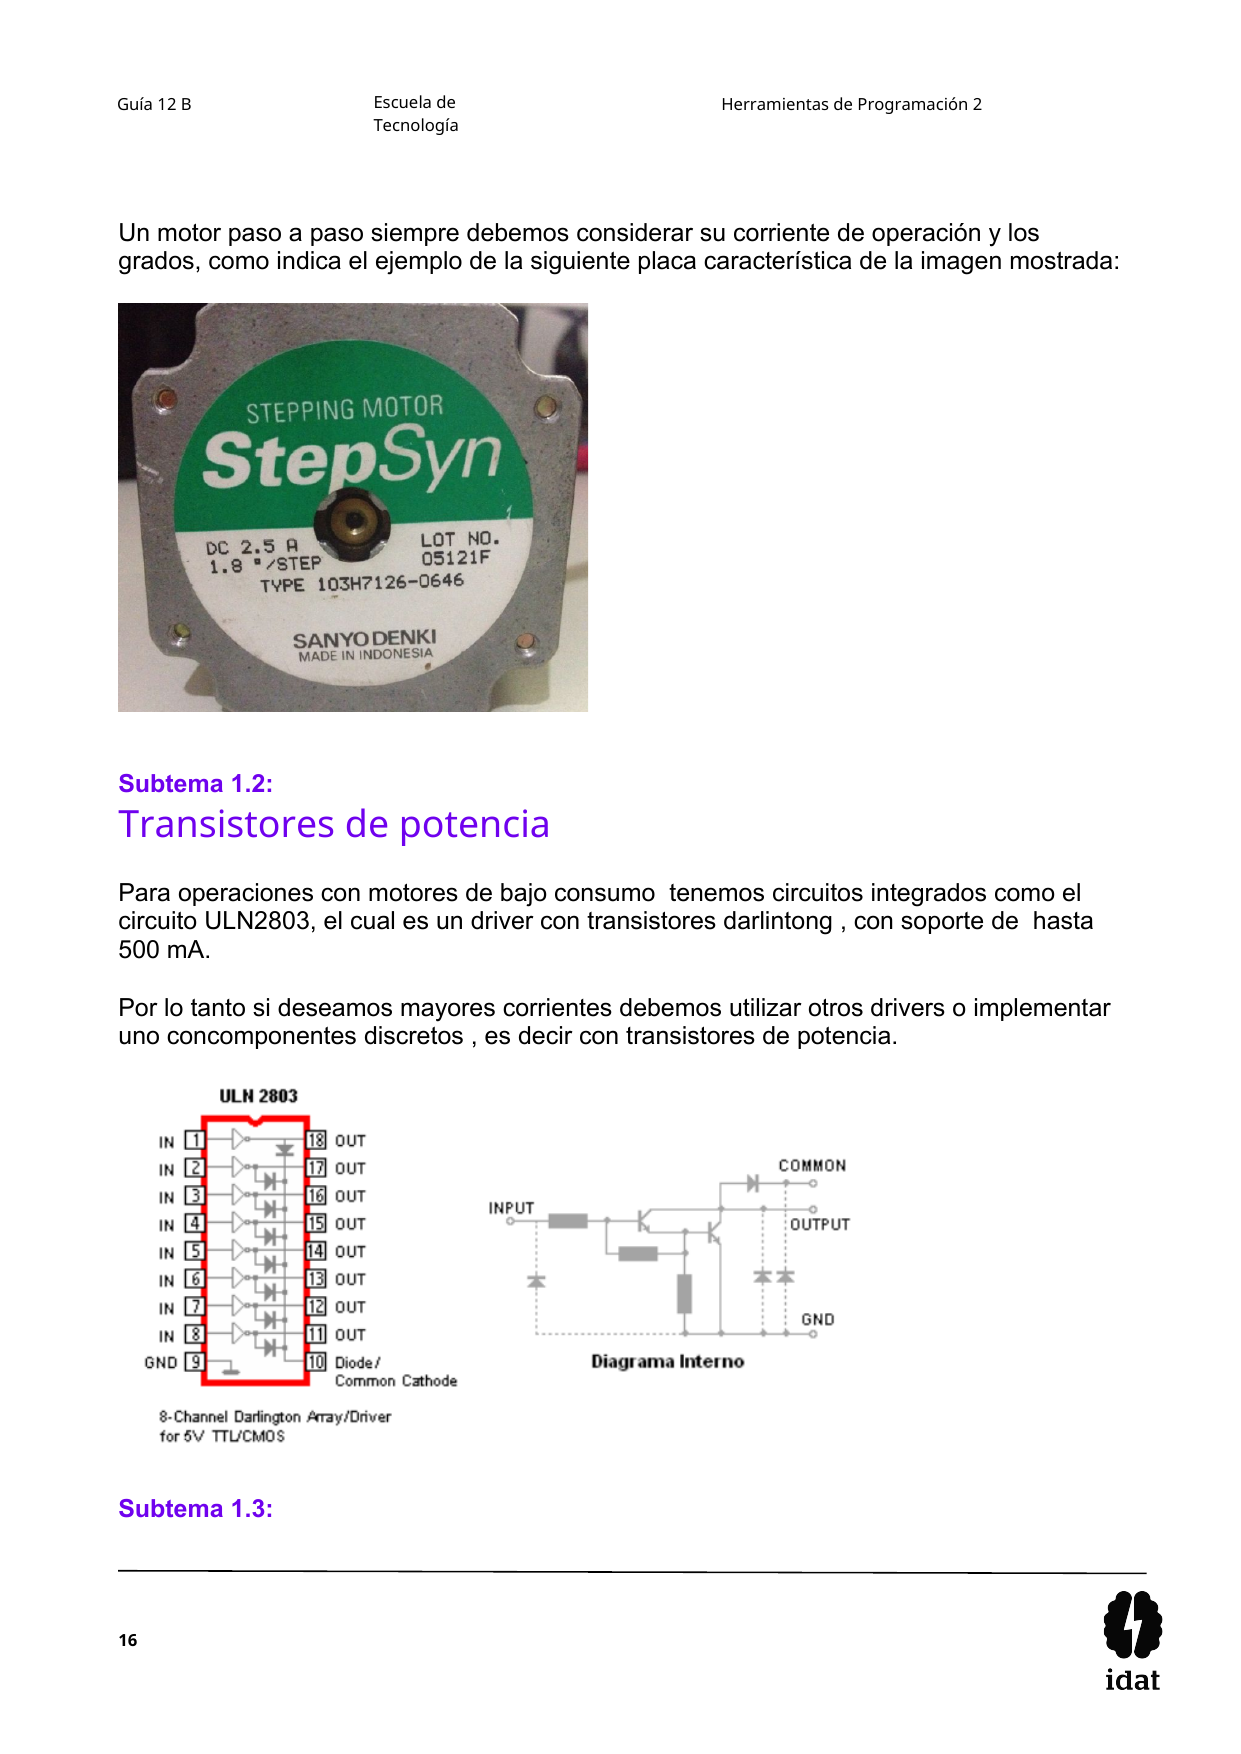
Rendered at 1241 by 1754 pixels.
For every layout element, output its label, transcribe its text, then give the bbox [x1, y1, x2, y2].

picture [118, 1078, 869, 1456]
text Un motor paso a paso siempre debemos considerar su corriente de operación y los grados, como indica el ejemplo de la siguiente placa característica de la imagen mostrada: [118, 217, 1122, 275]
picture [118, 303, 589, 712]
text Transistores de potencia [118, 798, 1122, 849]
text Subtema 1.2: [118, 769, 1122, 798]
text Subtema 1.3: [118, 1494, 1122, 1523]
picture [1103, 1591, 1163, 1690]
text Para operaciones con motores de bajo consumo tenemos circuitos integrados como el circuito ULN2803, el cual es un driver con transistores darlintong , con soporte de hasta 500 mA. [118, 878, 1122, 964]
text Por lo tanto si deseamos mayores corrientes debemos utilizar otros drivers o implementar uno concomponentes discretos , es decir con transistores de potencia. [118, 993, 1122, 1050]
